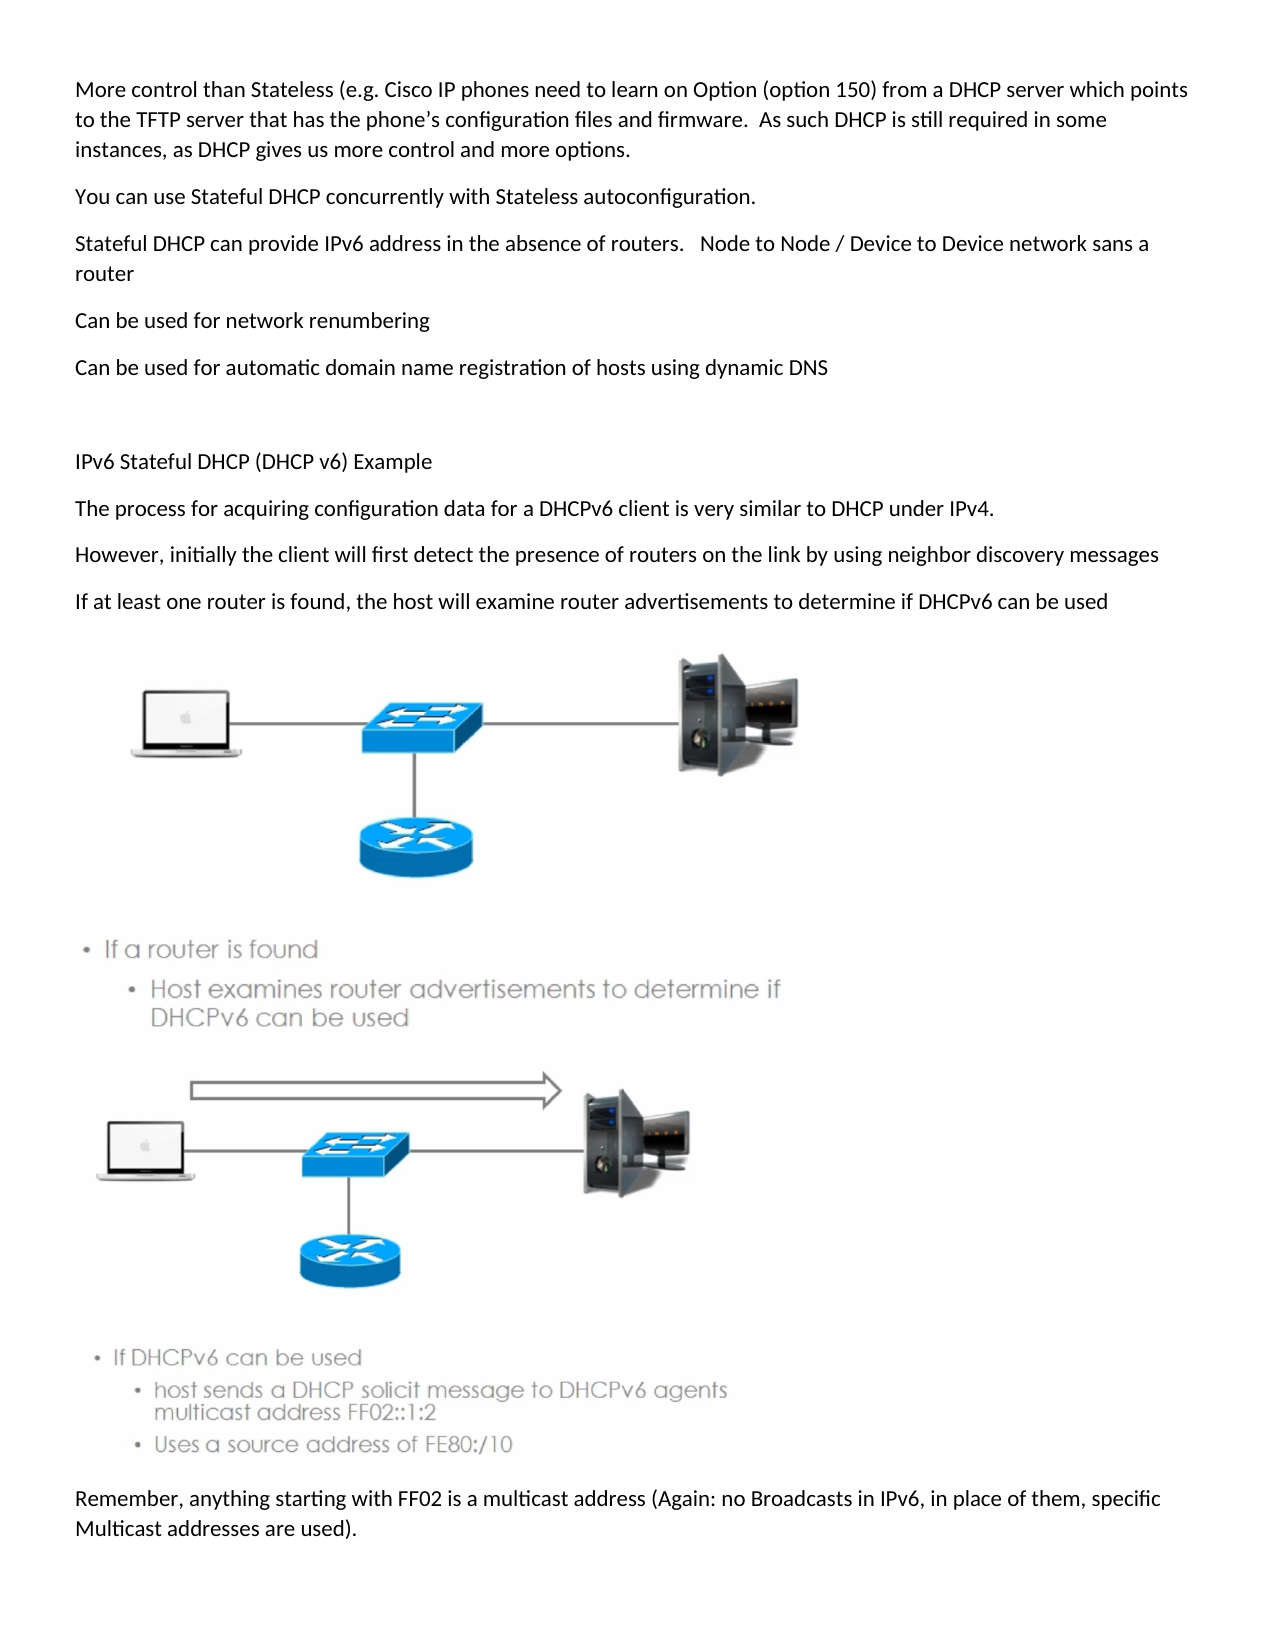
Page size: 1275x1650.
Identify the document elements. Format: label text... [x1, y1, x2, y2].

text Stateful DHCP can provide IPv6 address in the absence of routers. Node to Node / Device to Device network sans a router [75, 229, 1200, 287]
text IPv6 Stateful DHCP (DHCP v6) Example [75, 447, 1200, 475]
picture [75, 1064, 737, 1465]
text However, initially the client will first detect the presence of routers on the link by using neighbor discovery messages [75, 541, 1200, 569]
text If at least one router is found, the host will examine router advertisements to determine if DHCPv6 can be used [75, 587, 1200, 616]
text Can be used for automatic domain name registration of hosts using dynamic DNS [75, 353, 1200, 381]
text The process for acquiring configuration data for a DHCPv6 client is very similar to DHCP under IPv4. [75, 494, 1200, 522]
text Remember, anything starting with FF02 is a multicast address (Again: no Broadcasts in IPv6, in place of them, specific Multicast addresses are used). [75, 1484, 1200, 1542]
text Can be used for network renumbering [75, 306, 1200, 334]
text More control than Stateless (e.g. Cisco IP phones need to learn on Option (option 150) from a DHCP server which points to the TFTP server that has the phone’s configuration files and firmware. As such DHCP is still required in some instances, as DHCP gives us more control and more options. [75, 75, 1200, 163]
picture [75, 634, 815, 1046]
text You can use Stateful DHCP concurrently with Stateless autoconfiguration. [75, 182, 1200, 210]
